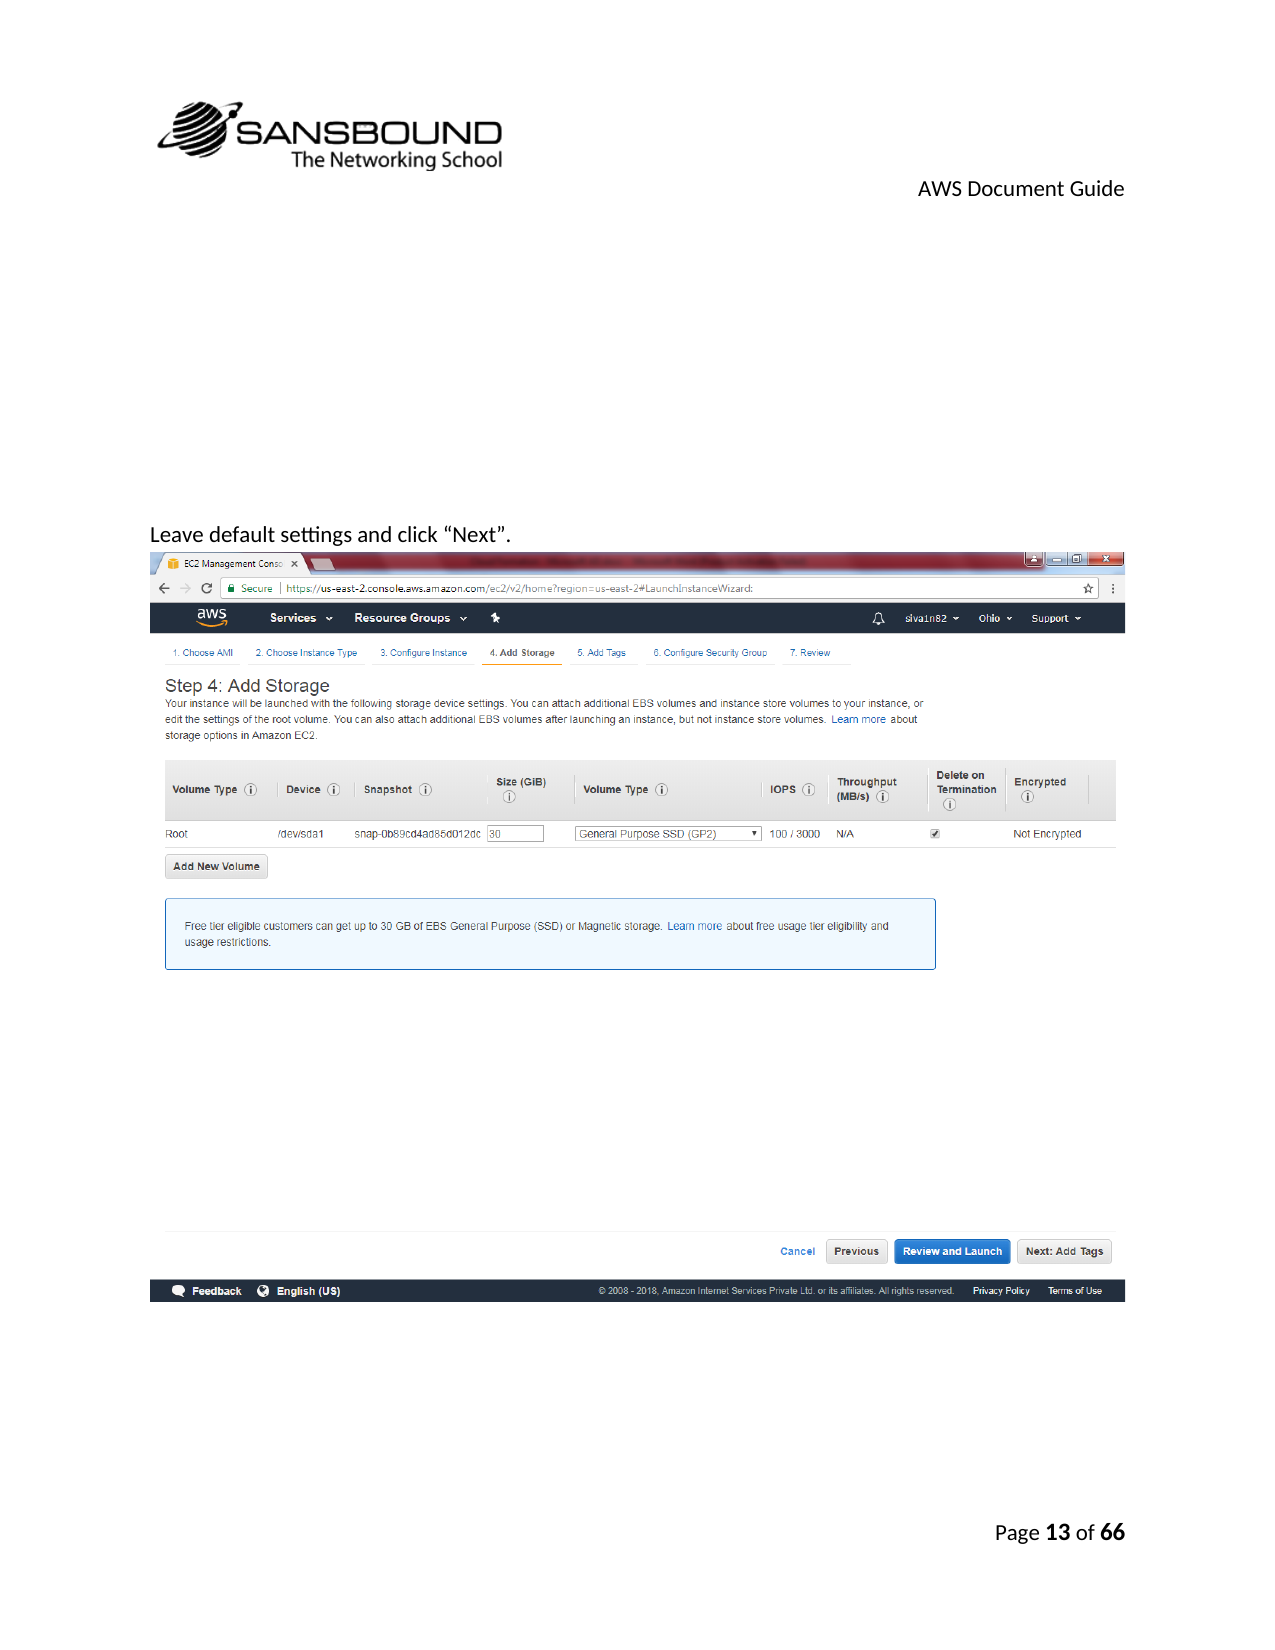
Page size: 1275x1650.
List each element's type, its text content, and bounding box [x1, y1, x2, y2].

picture [150, 75, 514, 197]
picture [150, 552, 1125, 1302]
text Leave default settings and click “Next”. [150, 520, 1125, 552]
